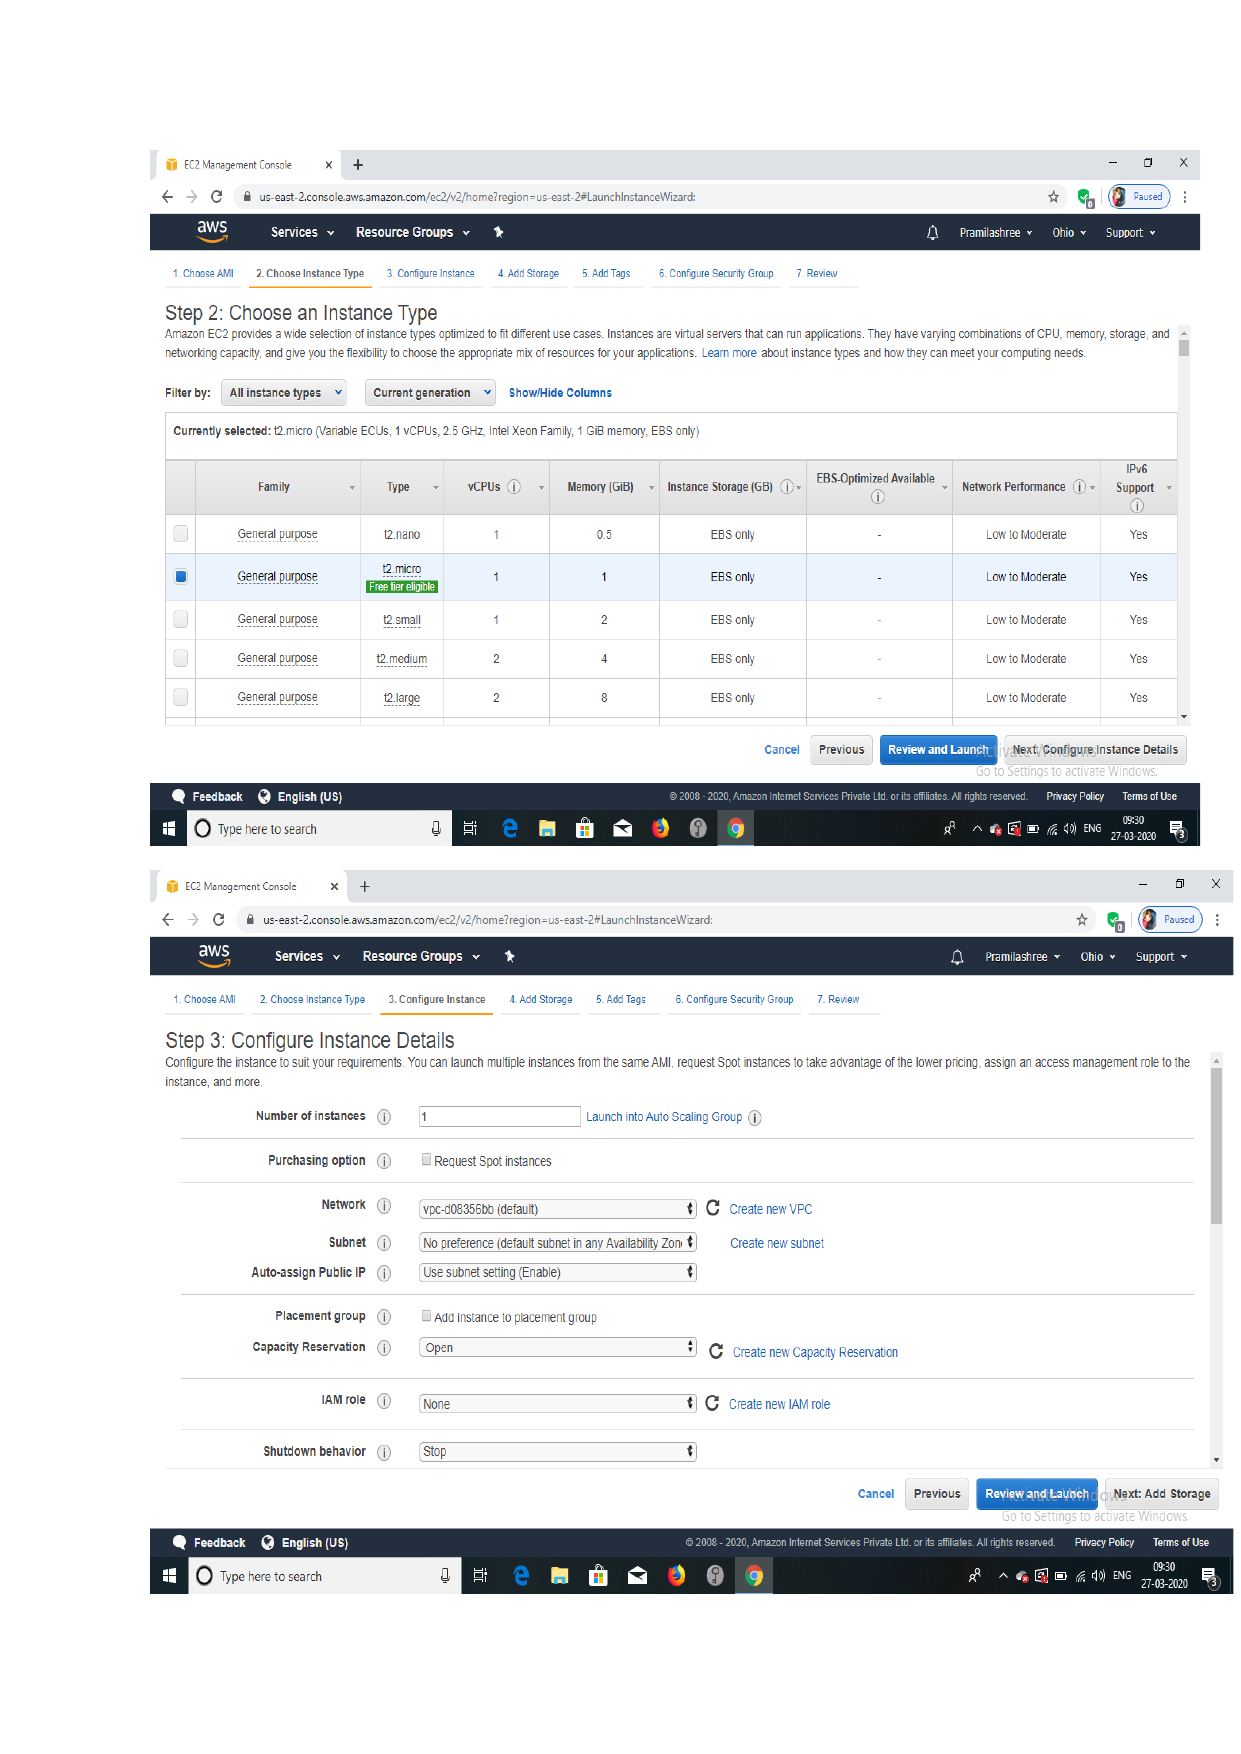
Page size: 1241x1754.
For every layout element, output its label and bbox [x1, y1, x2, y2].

picture [150, 870, 1234, 1594]
picture [150, 150, 1200, 846]
